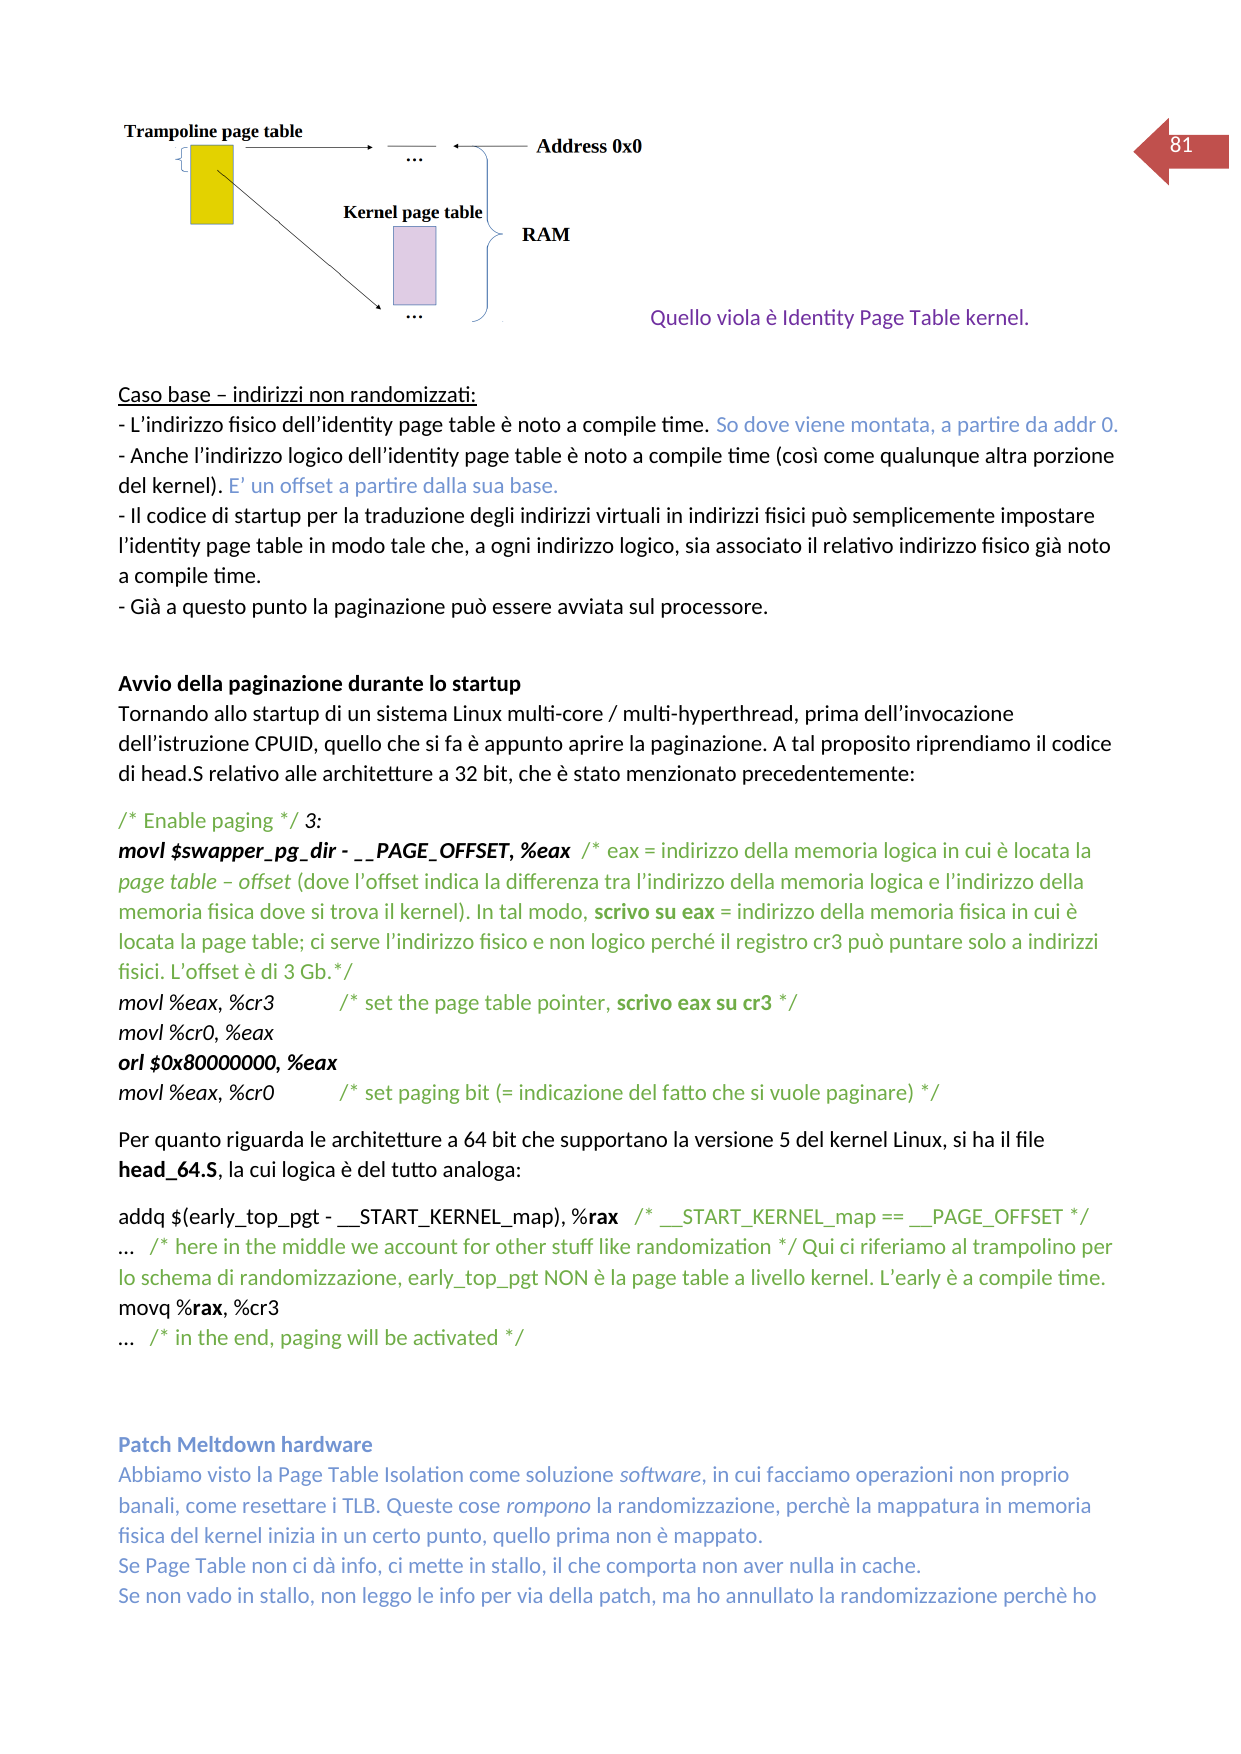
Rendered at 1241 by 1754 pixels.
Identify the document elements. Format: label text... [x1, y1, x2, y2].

picture [118, 118, 646, 326]
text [118, 1370, 1122, 1609]
text Per quanto riguarda le architetture a 64 bit che supportano la versione 5 del kernel Linux, si ha il file head_64.S, la cui logica è del tutto analoga: [118, 1125, 1122, 1183]
text Avvio della paginazione durante lo startup Tornando allo startup di un sistema Linux multi-core / multi-hyperthread, prima dell’invocazione dell’istruzione CPUID, quello che si fa è appunto aprire la paginazione. A tal proposito riprendiamo il codice di head.S relativo alle architetture a 32 bit, che è stato menzionato precedentemente: [118, 639, 1122, 788]
text Caso base – indirizzi non randomizzati: - L’indirizzo fisico dell’identity page table è noto a compile time. So dove viene montata, a partire da addr 0. - Anche l’indirizzo logico dell’identity page table è noto a compile time (così come qualunque altra porzione del kernel). E’ un offset a partire dalla sua base. - Il codice di startup per la traduzione degli indirizzi virtuali in indirizzi fisici può semplicemente impostare l’identity page table in modo tale che, a ogni indirizzo logico, sia associato il relativo indirizzo fisico già noto a compile time. - Già a questo punto la paginazione può essere avviata sul processore. [118, 350, 1122, 620]
text addq $(early_top_pgt - __START_KERNEL_map), %rax /* __START_KERNEL_map == __PAGE_OFFSET */ … /* here in the middle we account for other stuff like randomization */ Qui ci riferiamo al trampolino per lo schema di randomizzazione, early_top_pgt NON è la page table a livello kernel. L’early è a compile time. movq %rax, %cr3 … /* in the end, paging will be activated */ [118, 1202, 1122, 1351]
text /* Enable paging */ 3: movl $swapper_pg_dir - __PAGE_OFFSET, %eax /* eax = indirizzo della memoria logica in cui è locata la page table – offset (dove l’offset indica la differenza tra l’indirizzo della memoria logica e l’indirizzo della memoria fisica dove si trova il kernel). In tal modo, scrivo su eax = indirizzo della memoria fisica in cui è locata la page table; ci serve l’indirizzo fisico e non logico perché il registro cr3 può puntare solo a indirizzi fisici. L’offset è di 3 Gb.*/ movl %eax, %cr3 /* set the page table pointer, scrivo eax su cr3 */ movl %cr0, %eax orl $0x80000000, %eax movl %eax, %cr0 /* set paging bit (= indicazione del fatto che si vuole paginare) */ [118, 806, 1122, 1106]
